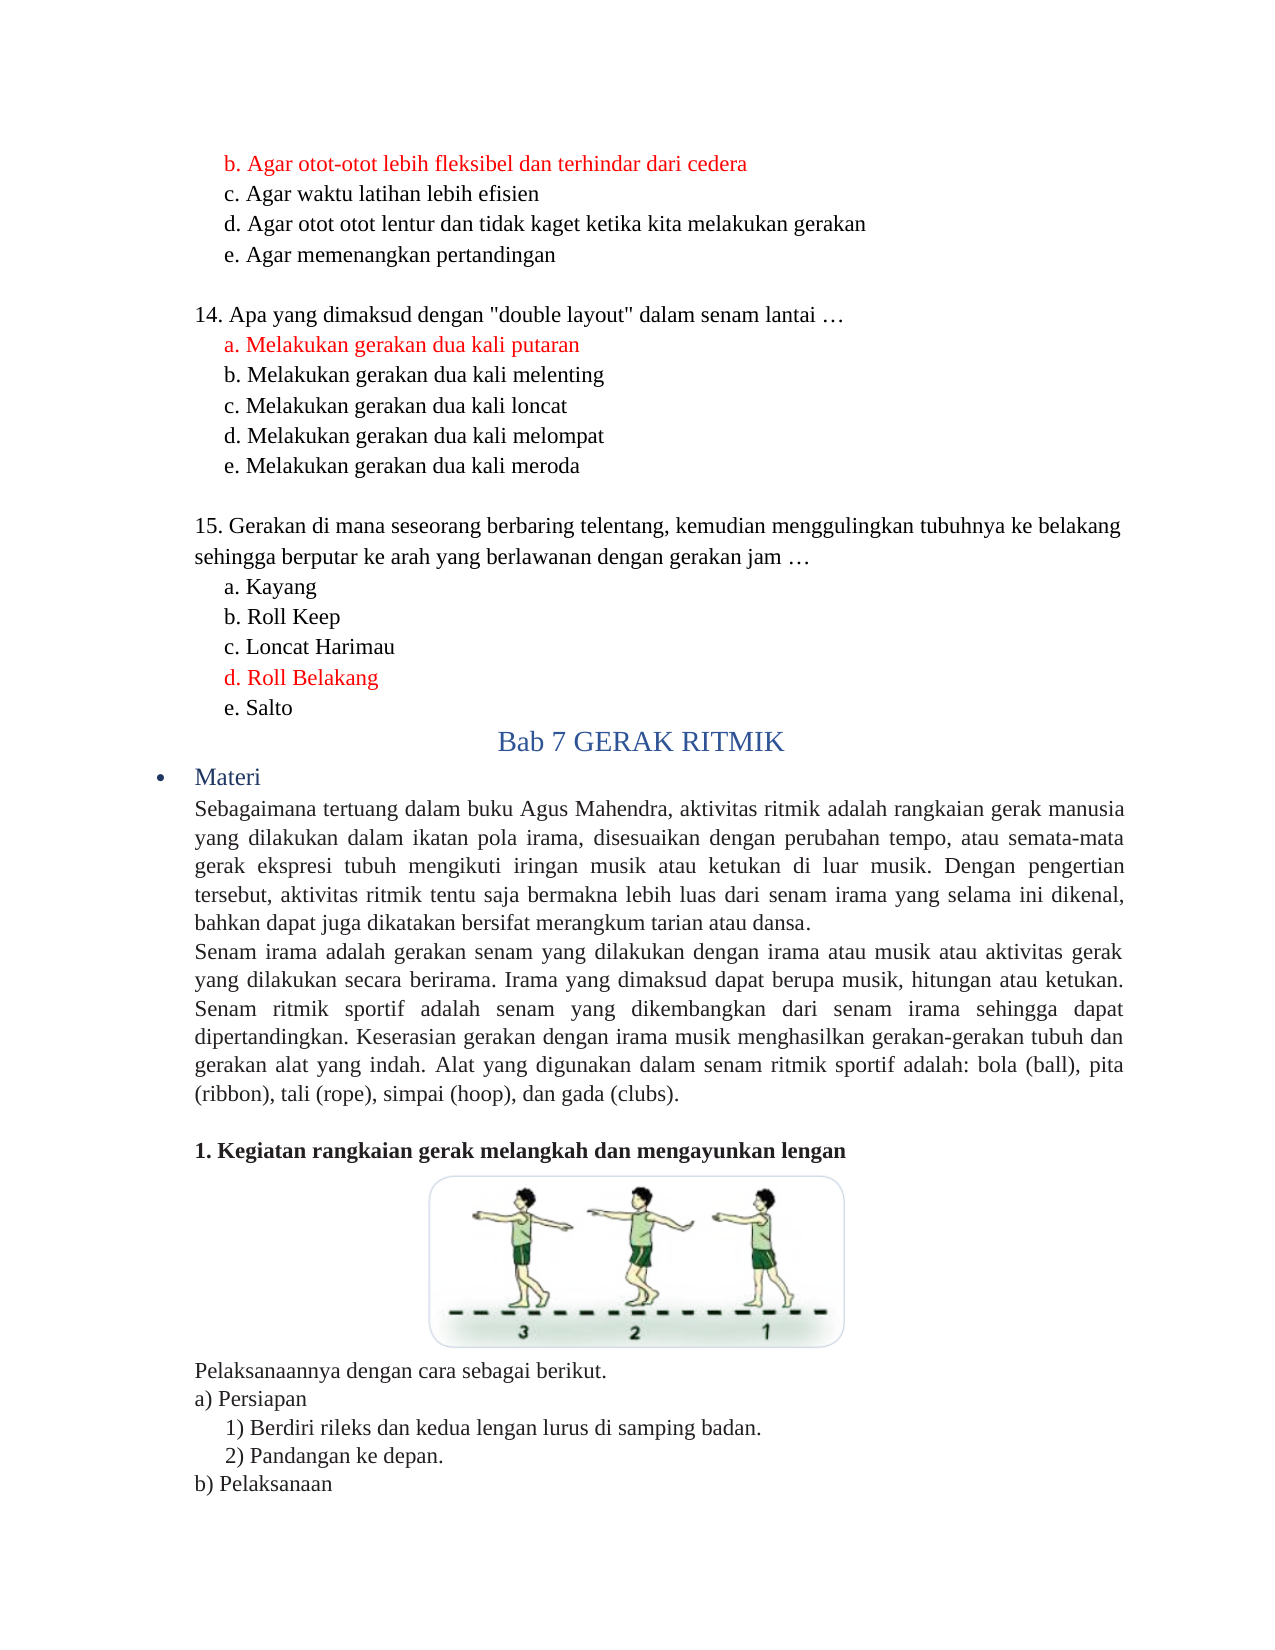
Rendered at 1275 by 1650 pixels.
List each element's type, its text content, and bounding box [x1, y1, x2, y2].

text Sebagaimana tertuang dalam buku Agus Mahendra, aktivitas ritmik adalah rangkaian gerak manusia yang dilakukan dalam ikatan pola irama, disesuaikan dengan perubahan tempo, atau semata-mata gerak ekspresi tubuh mengikuti iringan musik atau ketukan di luar musik. Dengan pengertian tersebut, aktivitas ritmik tentu saja bermakna lebih luas dari senam irama yang selama ini dikenal, bahkan dapat juga dikatakan bersifat merangkum tarian atau dansa. [194, 796, 1125, 936]
text d. Melakukan gerakan dua kali melompat [224, 422, 1125, 448]
text e. Melakukan gerakan dua kali meroda [224, 452, 1125, 478]
text c. Agar waktu latihan lebih efisien [224, 180, 1125, 207]
text b. Roll Keep [224, 603, 1125, 629]
text e. Agar memenangkan pertandingan [224, 241, 1125, 267]
text d. Roll Belakang [224, 663, 1125, 690]
text c. Melakukan gerakan dua kali loncat [224, 392, 1125, 418]
text a. Kayang [224, 573, 1125, 599]
text 1) Berdiri rileks dan kedua lengan lurus di samping badan. [194, 1414, 1125, 1440]
text a. Melakukan gerakan dua kali putaran [224, 331, 1125, 358]
text 15. Gerakan di mana seseorang berbaring telentang, kemudian menggulingkan tubuhnya ke belakang sehingga berputar ke arah yang berlawanan dengan gerakan jam … [194, 512, 1125, 569]
text 1. Kegiatan rangkaian gerak melangkah dan mengayunkan lengan [194, 1137, 1125, 1163]
picture [421, 1168, 854, 1352]
text 2) Pandangan ke depan. [194, 1442, 1125, 1468]
text d. Agar otot otot lentur dan tidak kaget ketika kita melakukan gerakan [224, 210, 1125, 237]
text b. Melakukan gerakan dua kali melenting [224, 361, 1125, 388]
text Senam irama adalah gerakan senam yang dilakukan dengan irama atau musik atau aktivitas gerak yang dilakukan secara berirama. Irama yang dimaksud dapat berupa musik, hitungan atau ketukan. Senam ritmik sportif adalah senam yang dikembangkan dari senam irama sehingga dapat dipertandingkan. Keserasian gerakan dengan irama musik menghasilkan gerakan-gerakan tubuh dan gerakan alat yang indah. Alat yang digunakan dalam senam ritmik sportif adalah: bola (ball), pita (ribbon), tali (rope), simpai (hoop), dan gada (clubs). [194, 938, 1125, 1106]
text 14. Apa yang dimaksud dengan "double layout" dalam senam lantai … [194, 301, 1125, 327]
subtitle Materi [157, 762, 1125, 791]
subtitle Bab 7 GERAK RITMIK [150, 724, 1125, 757]
text b. Agar otot-otot lebih fleksibel dan terhindar dari cedera [224, 150, 1125, 176]
text c. Loncat Harimau [224, 633, 1125, 660]
text Pelaksanaannya dengan cara sebagai berikut. [194, 1357, 1125, 1383]
text a) Persiapan [194, 1385, 1125, 1412]
text e. Salto [224, 694, 1125, 720]
text b) Pelaksanaan [194, 1471, 1125, 1497]
